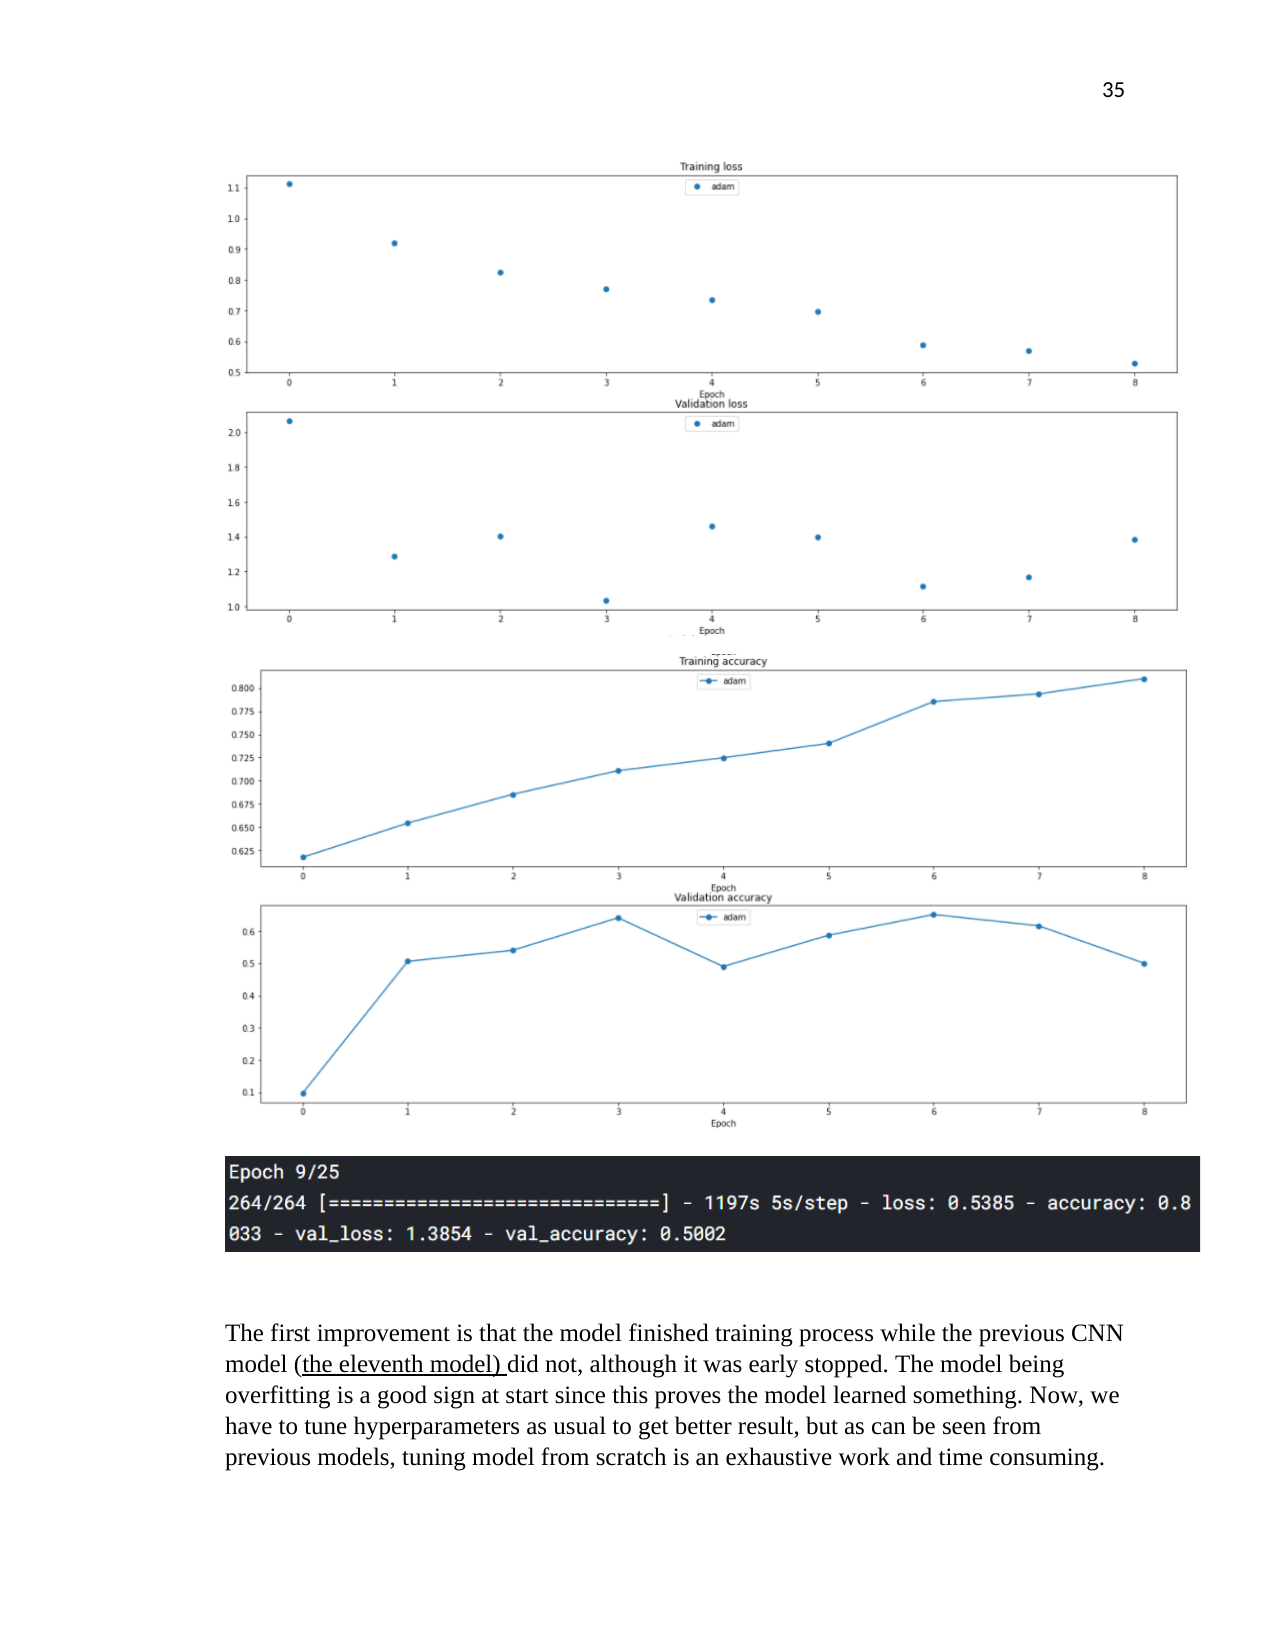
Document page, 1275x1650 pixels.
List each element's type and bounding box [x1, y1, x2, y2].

text [225, 1318, 1125, 1471]
